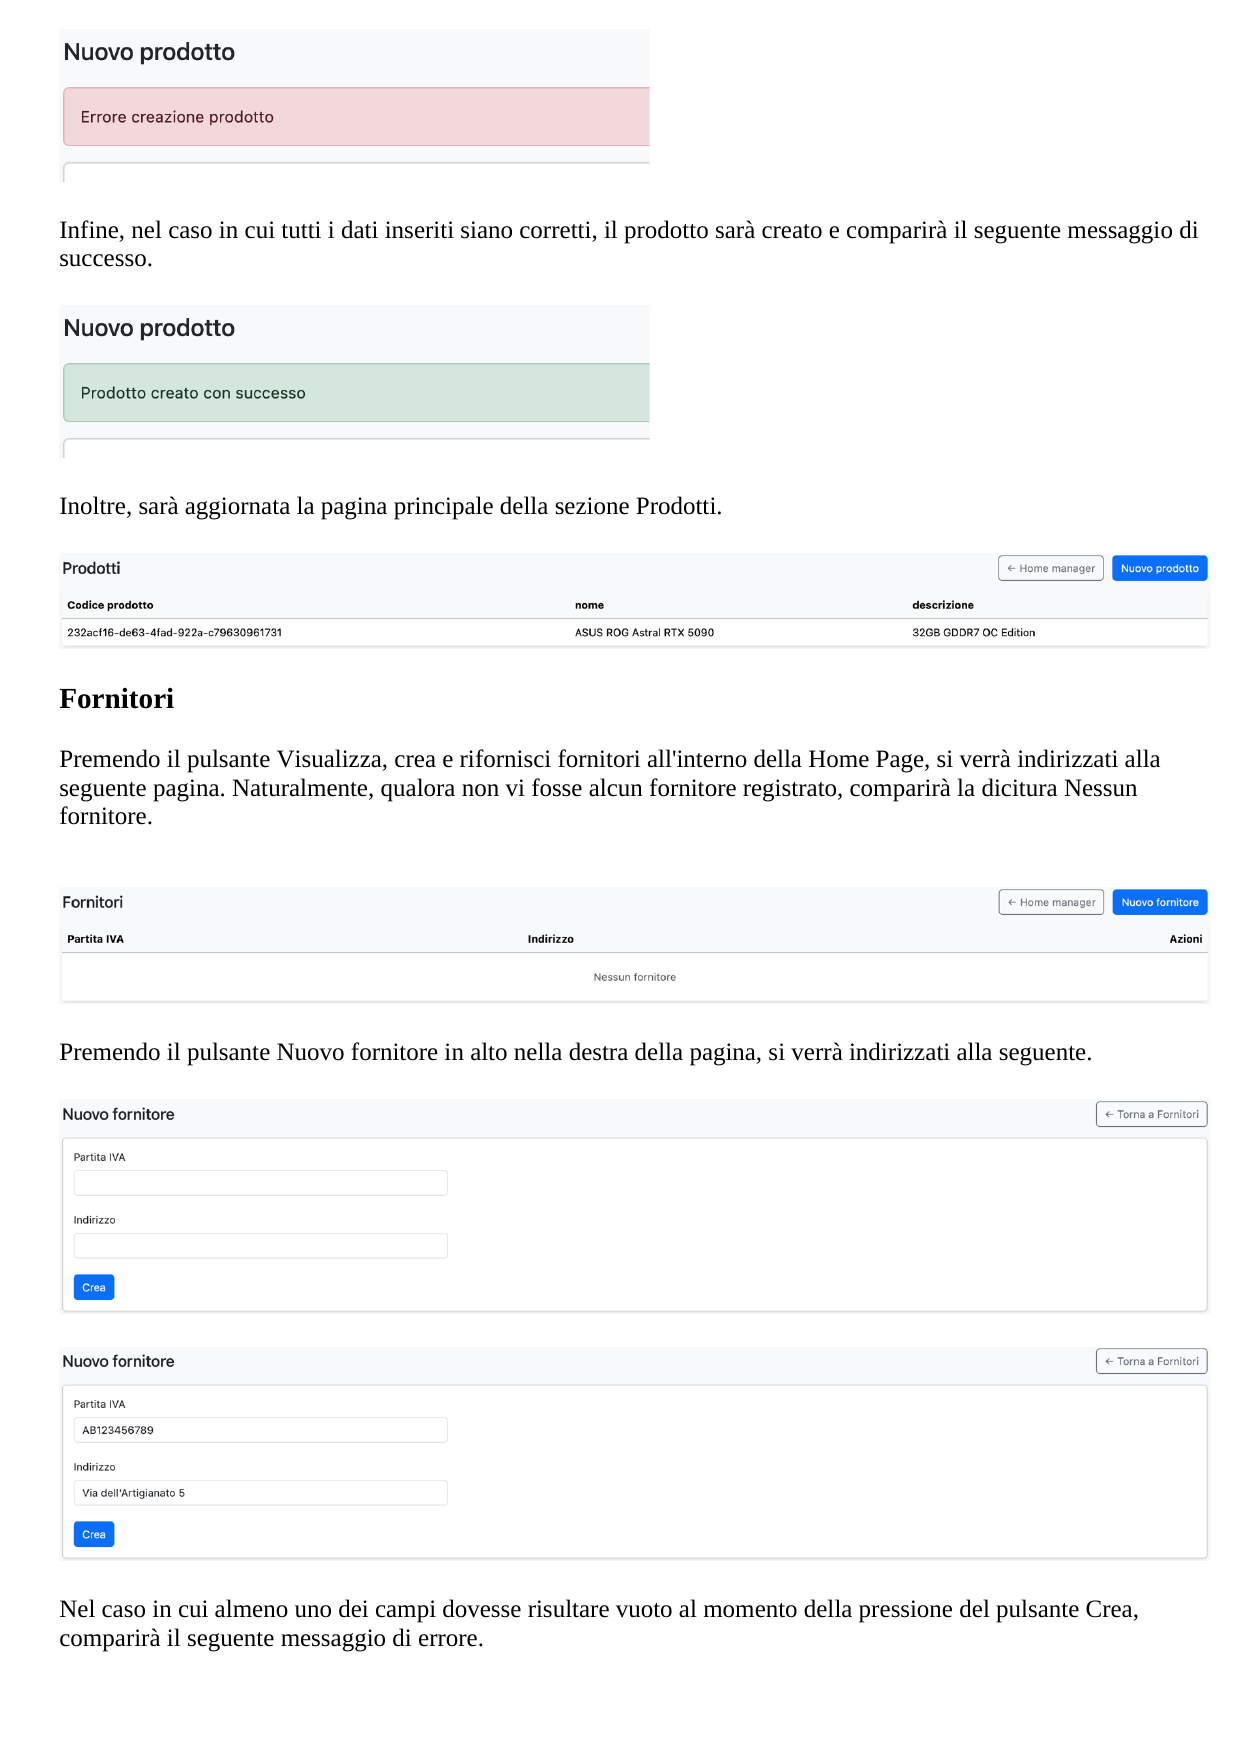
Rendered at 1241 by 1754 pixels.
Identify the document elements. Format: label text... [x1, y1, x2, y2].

text Fornitori [59, 682, 1211, 715]
picture [59, 553, 1211, 649]
picture [59, 1099, 1211, 1314]
picture [59, 305, 650, 458]
picture [59, 887, 1211, 1004]
text Premendo il pulsante Visualizza, crea e rifornisci fornitori all'interno della Home Page, si verrà indirizzati alla seguente pagina. Naturalmente, qualora non vi fosse alcun fornitore registrato, comparirà la dicitura Nessun fornitore. [59, 744, 1211, 830]
picture [59, 29, 650, 182]
text Infine, nel caso in cui tutti i dati inseriti siano corretti, il prodotto sarà creato e comparirà il seguente messaggio di successo. [59, 215, 1211, 272]
text Nel caso in cui almeno uno dei campi dovesse risultare vuoto al momento della pressione del pulsante Crea, comparirà il seguente messaggio di errore. [59, 1594, 1211, 1652]
picture [59, 1347, 1211, 1561]
text Inoltre, sarà aggiornata la pagina principale della sezione Prodotti. [59, 491, 1211, 519]
text Premendo il pulsante Nuovo fornitore in alto nella destra della pagina, si verrà indirizzati alla seguente. [59, 1037, 1211, 1066]
